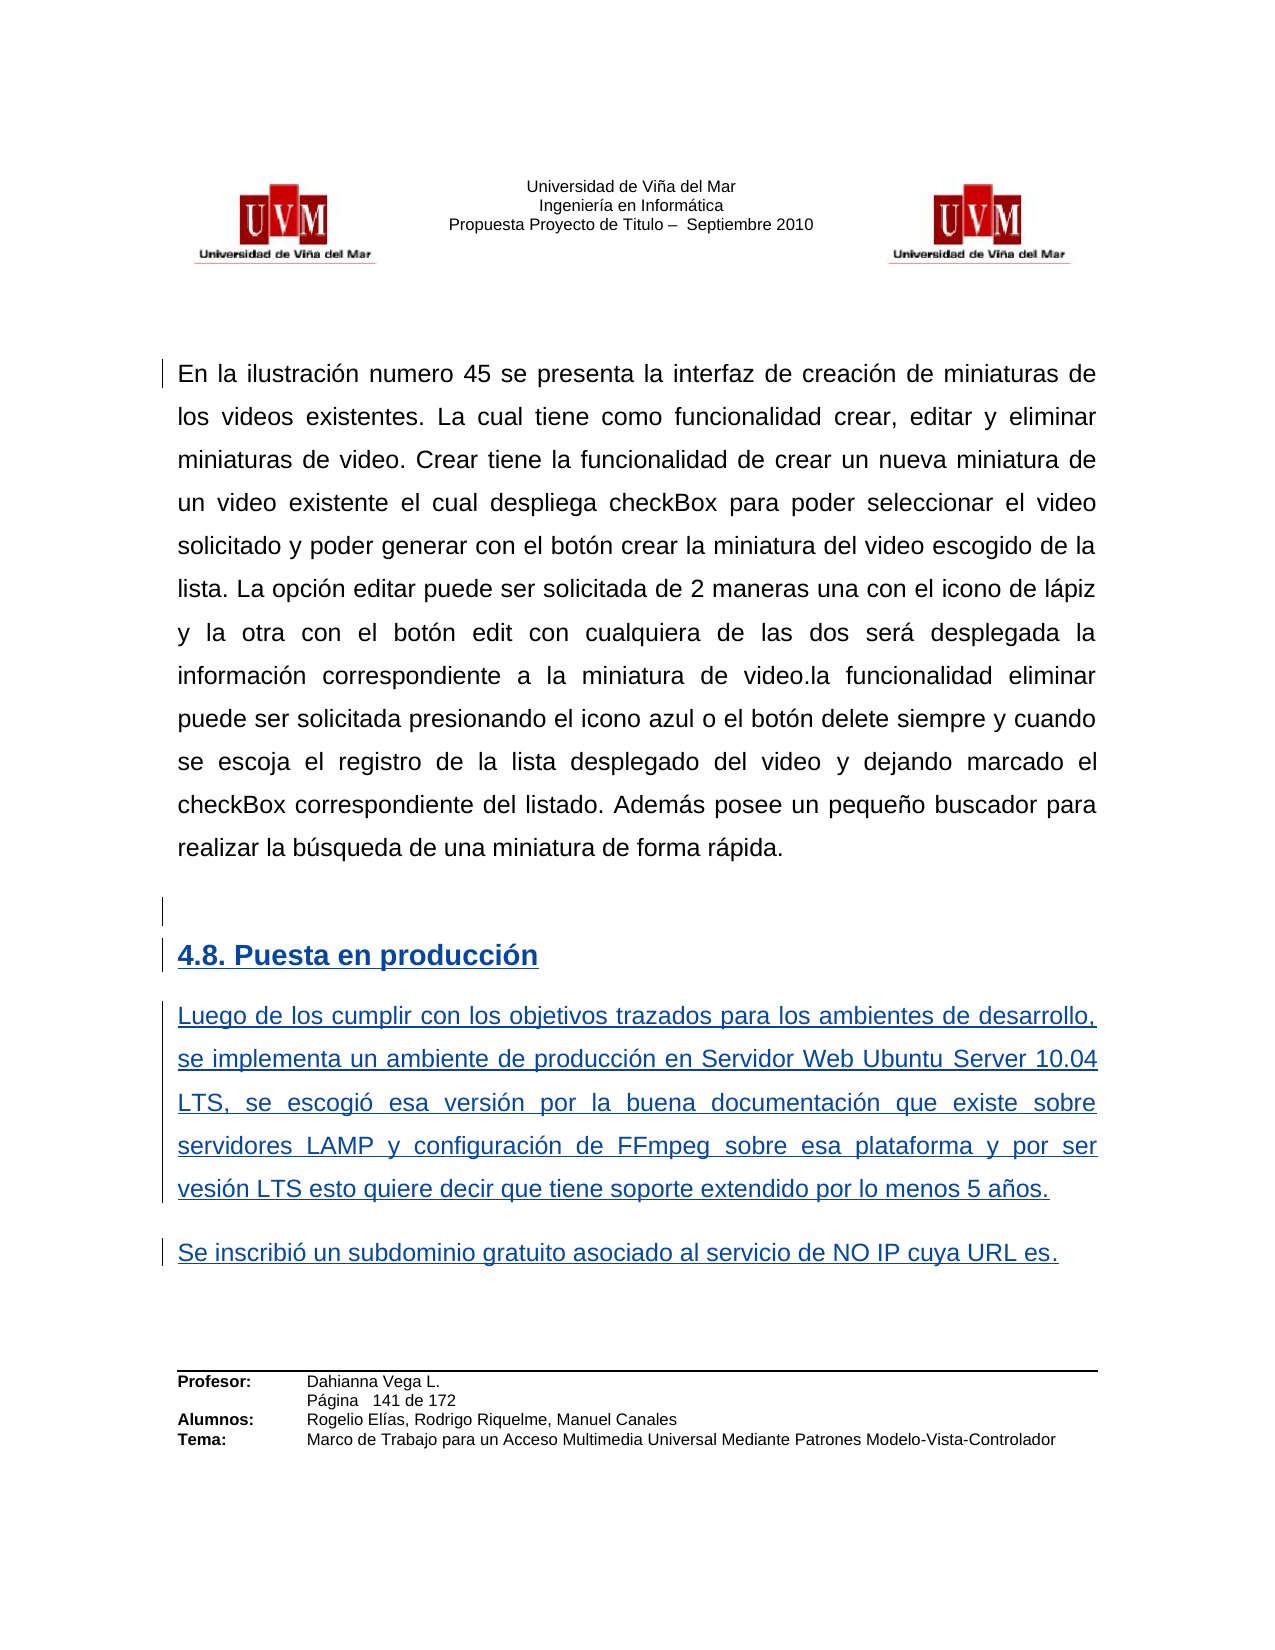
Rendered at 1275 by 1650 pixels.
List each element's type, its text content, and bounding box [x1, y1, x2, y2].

text En la ilustración numero 45 se presenta la interfaz de creación de miniaturas de los videos existentes. La cual tiene como funcionalidad crear, editar y eliminar miniaturas de video. Crear tiene la funcionalidad de crear un nueva miniatura de un video existente el cual despliega checkBox para poder seleccionar el video solicitado y poder generar con el botón crear la miniatura del video escogido de la lista. La opción editar puede ser solicitada de 2 maneras una con el icono de lápiz y la otra con el botón edit con cualquiera de las dos será desplegada la información correspondiente a la miniatura de video.la funcionalidad eliminar puede ser solicitada presionando el icono azul o el botón delete siempre y cuando se escoja el registro de la lista desplegado del video y dejando marcado el checkBox correspondiente del listado. Además posee un pequeño buscador para realizar la búsqueda de una miniatura de forma rápida. [177, 359, 1098, 862]
picture [177, 176, 390, 267]
picture [871, 176, 1084, 267]
